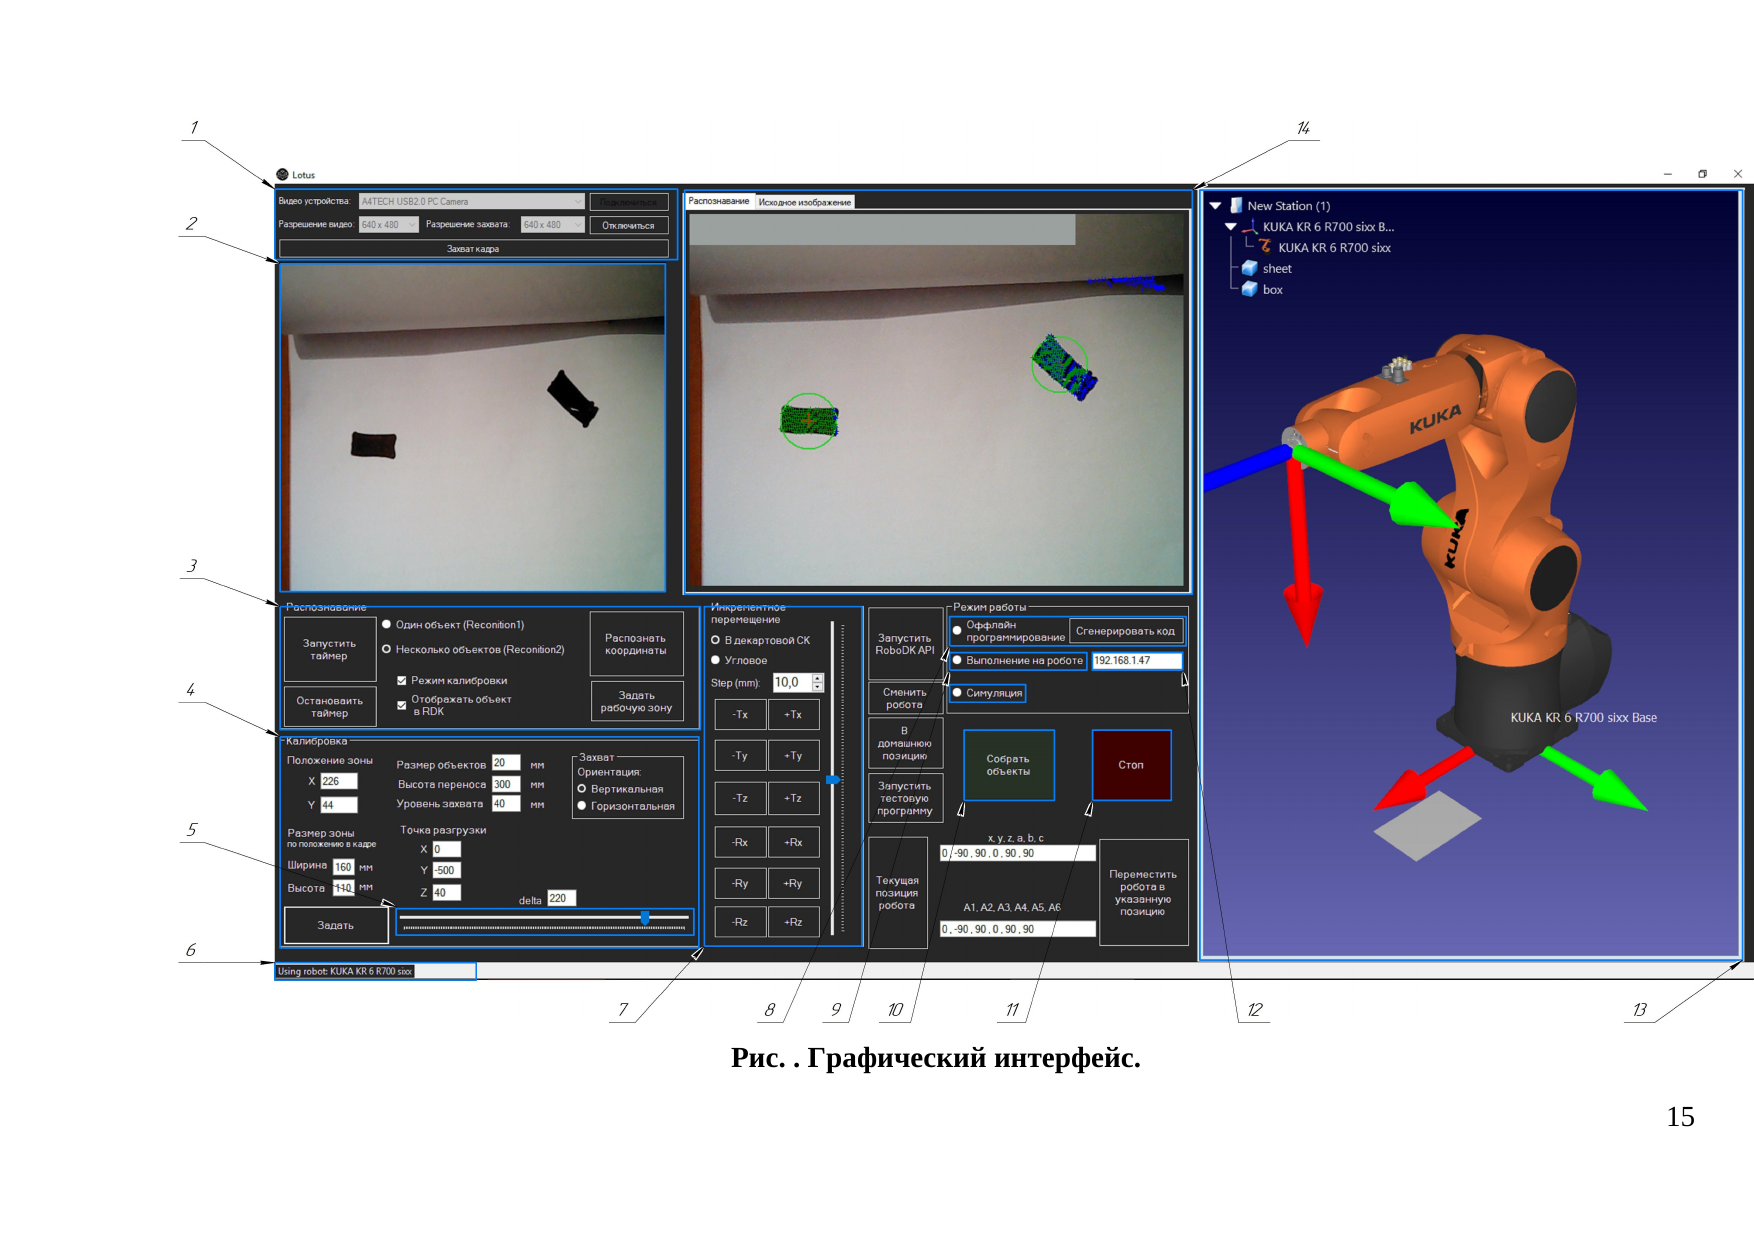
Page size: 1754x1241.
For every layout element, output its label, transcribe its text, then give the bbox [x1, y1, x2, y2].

picture [177, 118, 1754, 1024]
text Рис. . Графический интерфейс. [177, 1040, 1695, 1074]
